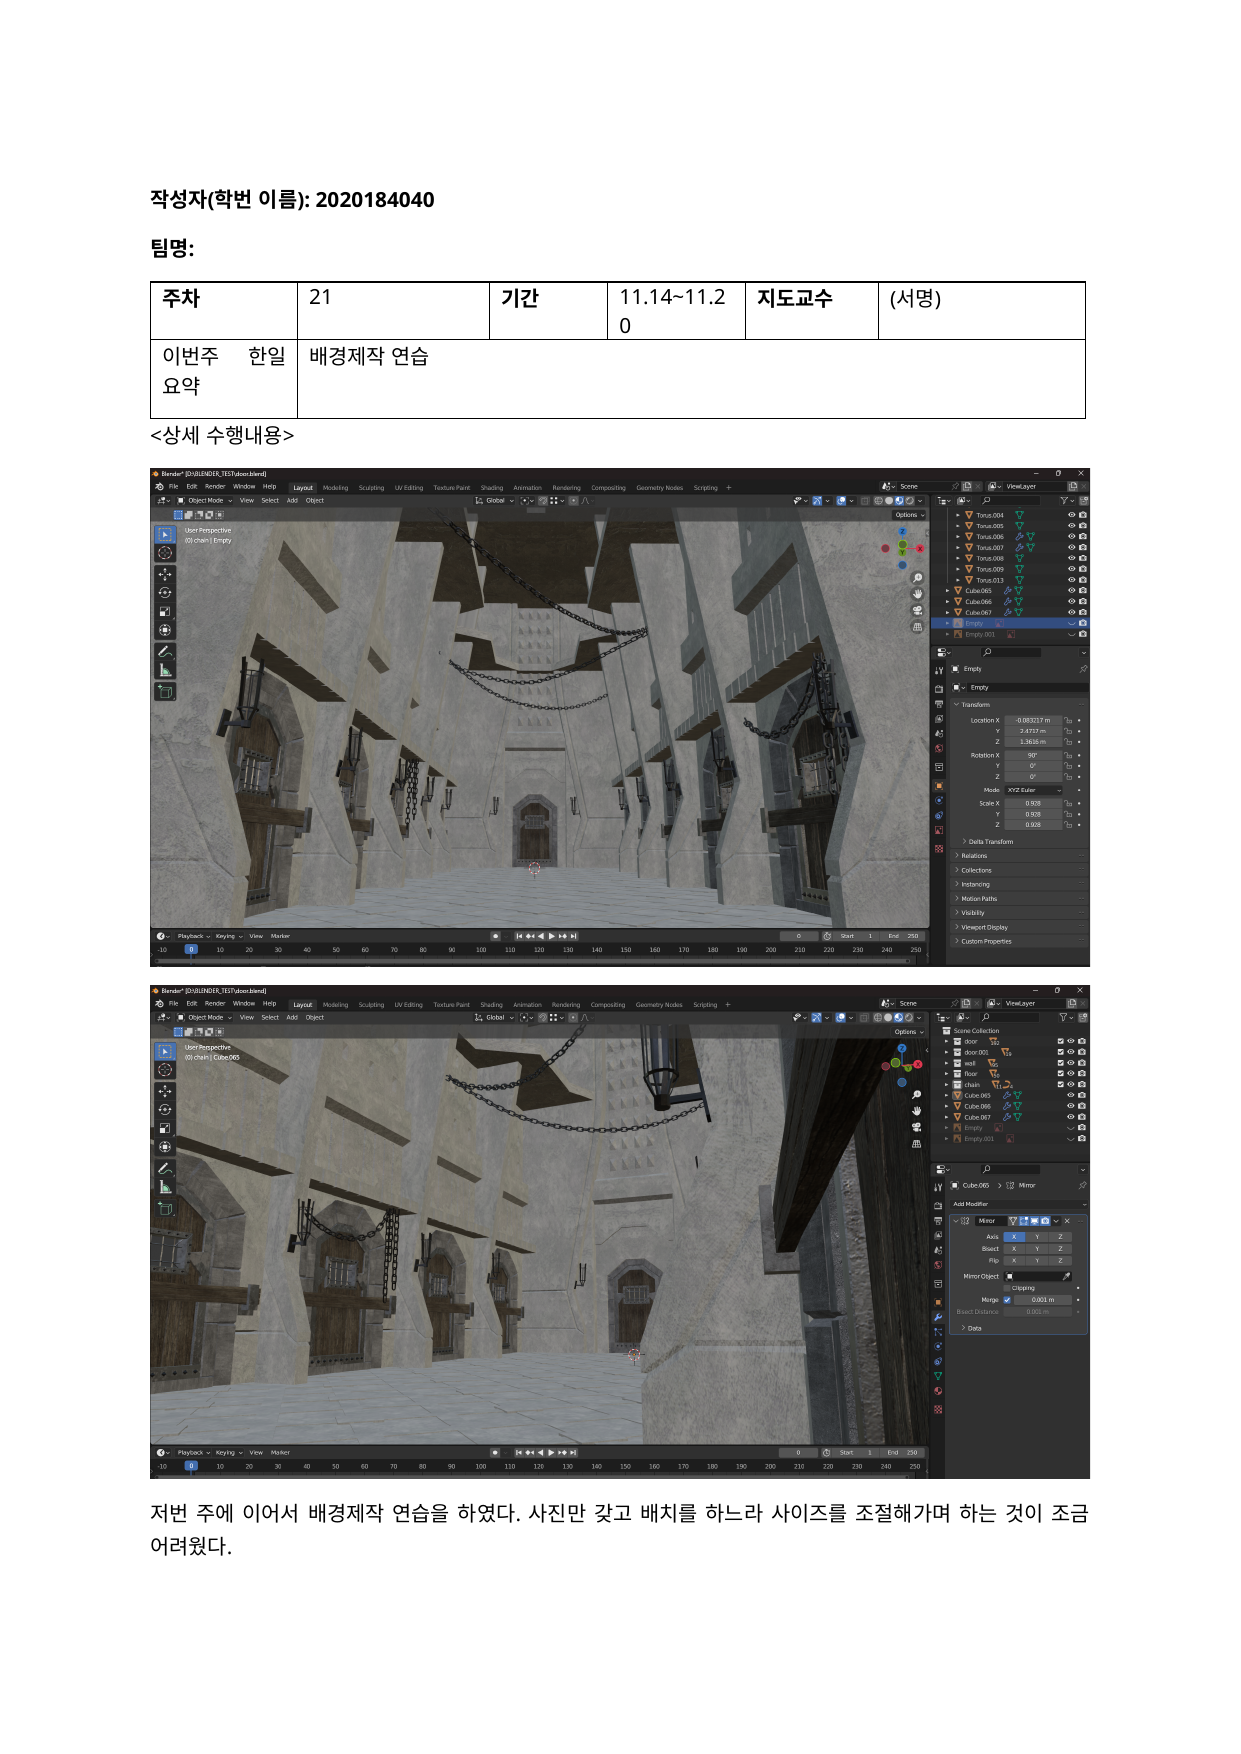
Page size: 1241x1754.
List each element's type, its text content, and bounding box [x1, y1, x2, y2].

table_header 지도교수 [746, 283, 878, 339]
table_header 21 [298, 283, 489, 339]
table_header 기간 [490, 283, 607, 339]
table_header 주차 [151, 283, 297, 339]
text 저번 주에 이어서 배경제작 연습을 하였다. 사진만 갖고 배치를 하느라 사이즈를 조절해가며 하는 것이 조금 어려웠다. [150, 1497, 1090, 1560]
text <상세 수행내용> [150, 419, 1090, 449]
picture [150, 468, 1091, 967]
table_header 11.14~11.20 [608, 283, 745, 339]
table_cell 배경제작 연습 [298, 340, 1085, 418]
table_cell 이번주 한일 요약 [151, 340, 297, 418]
table_header (서명) [879, 283, 1085, 339]
picture [150, 985, 1091, 1479]
